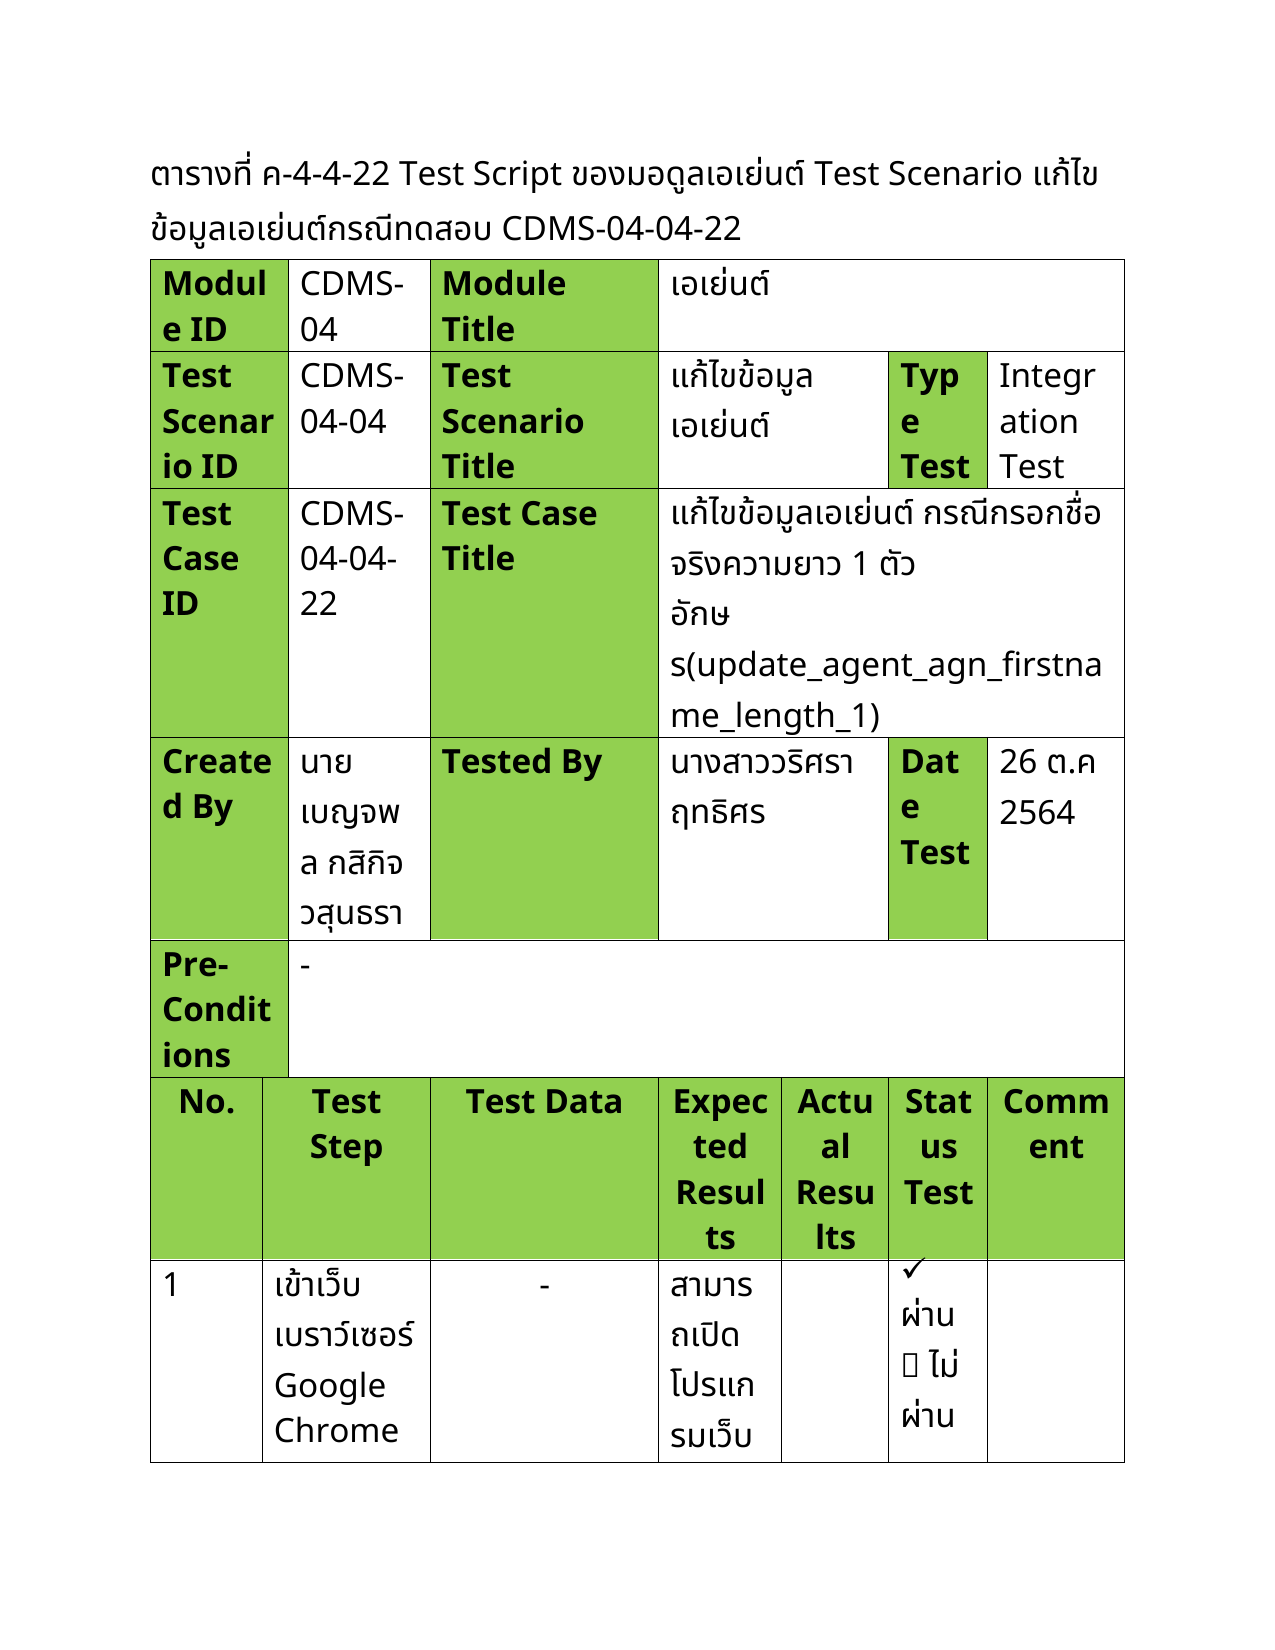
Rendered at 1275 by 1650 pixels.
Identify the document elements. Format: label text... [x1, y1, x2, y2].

subtitle ตารางที่ ค-4-4-22 Test Script ของมอดูลเอเย่นต์ Test Scenario แก้ไขข้อมูลเอเย่นต์กรณีทดสอบ CDMS-04-04-22 [150, 150, 1125, 255]
table_cell นางสาววริศรา ฤทธิศร [659, 738, 888, 939]
table_cell Test Scenario Title [431, 352, 658, 488]
table_header CDMS-04 [289, 260, 430, 351]
table_cell Expected Results [659, 1078, 781, 1259]
table_cell ผ่าน  ไม่ผ่าน [889, 1261, 987, 1462]
table_cell CDMS-04-04 [289, 352, 430, 488]
table_cell Test Step [263, 1078, 430, 1259]
table_cell นายเบญจพล กสิกิจวสุนธรา [289, 738, 430, 939]
table_cell Test Scenario ID [151, 352, 288, 488]
table_cell Type Test [889, 352, 987, 488]
table_cell 26 ต.ค 2564 [988, 738, 1124, 939]
table_cell [988, 1261, 1124, 1462]
table_cell Status Test [889, 1078, 987, 1259]
table_cell Tested By [431, 738, 658, 939]
table_cell No. [151, 1078, 262, 1259]
table_cell - [289, 941, 1124, 1077]
table_cell - [431, 1261, 658, 1462]
table_cell [782, 1261, 888, 1462]
table_cell Date Test [889, 738, 987, 939]
table_cell Comment [988, 1078, 1124, 1259]
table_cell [659, 1261, 781, 1462]
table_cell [263, 1261, 430, 1462]
table_cell Test Case ID [151, 489, 288, 737]
table_cell CDMS-04-04-22 [289, 489, 430, 737]
table_cell Integration Test [988, 352, 1124, 488]
table_cell Test Case Title [431, 489, 658, 737]
table_header เอเย่นต์ [659, 260, 1124, 351]
table_header Module ID [151, 260, 288, 351]
table_cell Actual Results [782, 1078, 888, 1259]
table_cell Pre-Conditions [151, 941, 288, 1077]
table_cell แก้ไขข้อมูลเอเย่นต์ กรณีกรอกชื่อจริงความยาว 1 ตัวอักษร(update_agent_agn_firstname_length_1) [659, 489, 1124, 737]
table_header Module Title [431, 260, 658, 351]
table_cell 1 [151, 1261, 262, 1462]
table_cell Test Data [431, 1078, 658, 1259]
table_cell Created By [151, 738, 288, 939]
table_cell แก้ไขข้อมูลเอเย่นต์ [659, 352, 888, 488]
